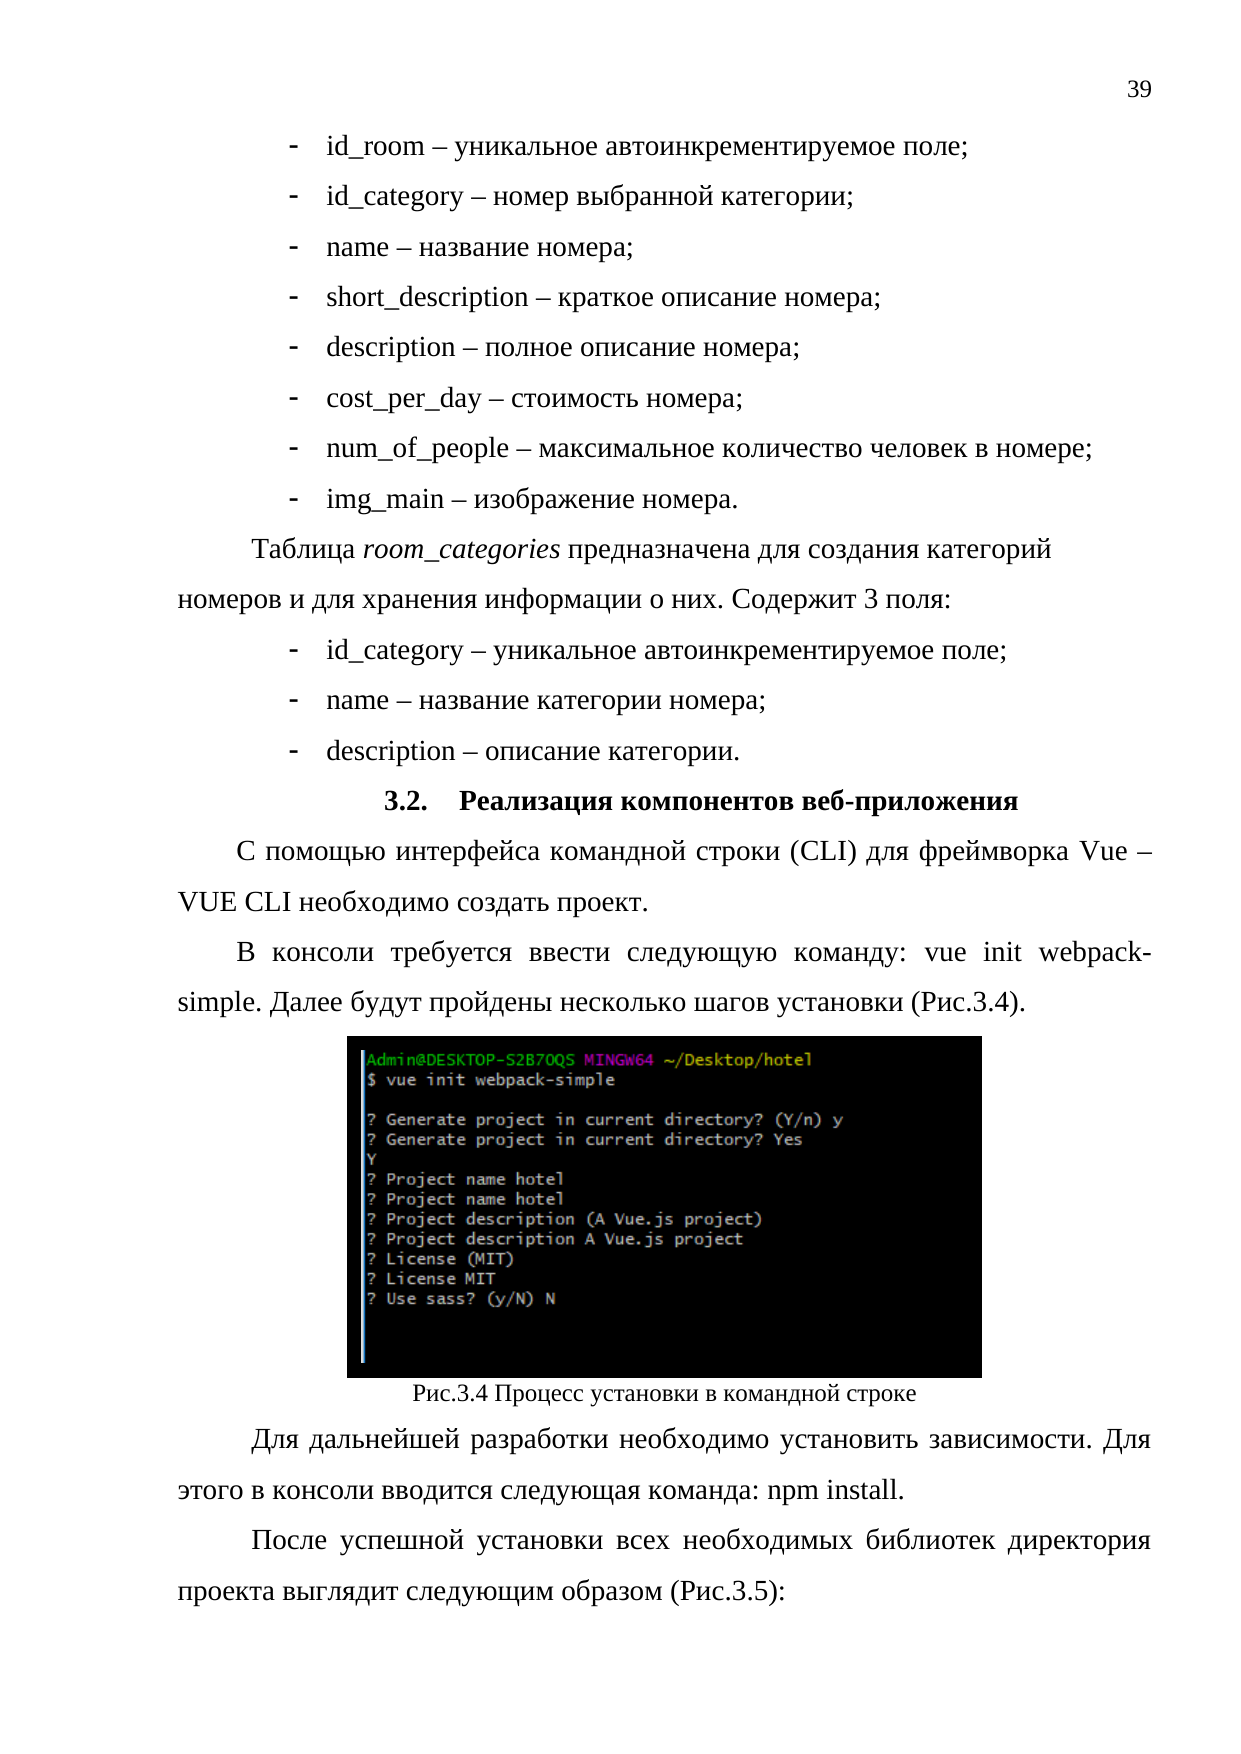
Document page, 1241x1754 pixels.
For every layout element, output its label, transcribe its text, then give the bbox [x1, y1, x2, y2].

text В консоли требуется ввести следующую команду: vue init webpack-simple. Далее будут пройдены несколько шагов установки (Рис.3.4). [177, 934, 1152, 1018]
list id_category – уникальное автоинкрементируемое поле; [288, 632, 1152, 666]
list short_description – краткое описание номера; [288, 279, 1152, 313]
text После успешной установки всех необходимых библиотек директория проекта выглядит следующим образом (Рис.3.5): [177, 1522, 1152, 1606]
text Для дальнейшей разработки необходимо установить зависимости. Для этого в консоли вводится следующая команда: npm install. [177, 1422, 1152, 1506]
list img_main – изображение номера. [288, 481, 1152, 514]
text Рис.3.4 Процесс установки в командной строке [177, 1378, 1152, 1407]
list description – описание категории. [288, 733, 1152, 766]
list id_room – уникальное автоинкрементируемое поле; [288, 128, 1152, 162]
list num_of_people – максимальное количество человек в номере; [288, 430, 1152, 464]
text Таблица room_categories предназначена для создания категорий номеров и для хранения информации о них. Содержит 3 поля: [177, 531, 1152, 615]
list id_category – номер выбранной категории; [288, 178, 1152, 212]
picture [361, 1050, 968, 1363]
list description – полное описание номера; [288, 329, 1152, 363]
text С помощью интерфейса командной строки (CLI) для фреймворка Vue – VUE CLI необходимо создать проект. [177, 833, 1152, 917]
list name – название категории номера; [288, 682, 1152, 716]
list cost_per_day – стоимость номера; [288, 380, 1152, 414]
subtitle Реализация компонентов веб-приложения [251, 783, 1152, 817]
list name – название номера; [288, 229, 1152, 262]
